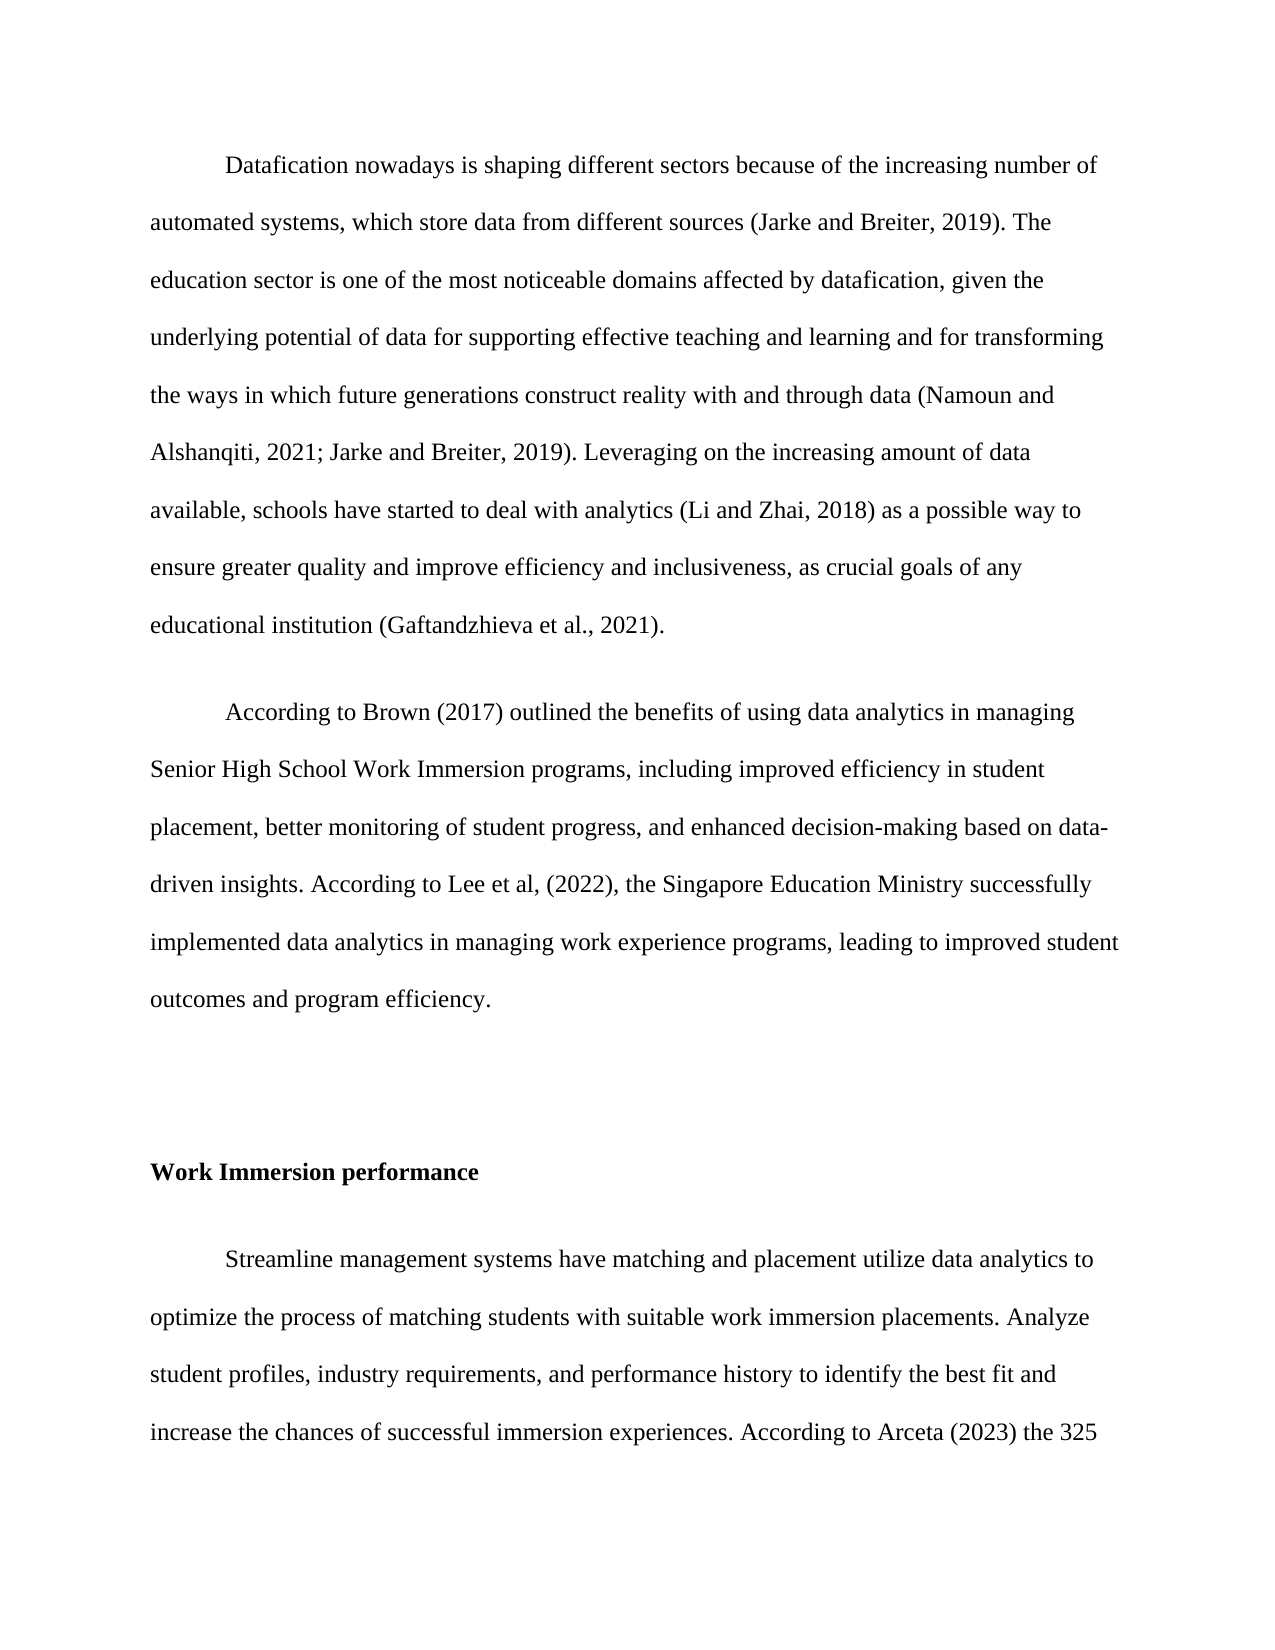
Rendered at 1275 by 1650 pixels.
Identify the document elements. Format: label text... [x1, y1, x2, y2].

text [150, 1244, 1125, 1445]
text According to Brown (2017) outlined the benefits of using data analytics in managing Senior High School Work Immersion programs, including improved efficiency in student placement, better monitoring of student progress, and enhanced decision-making based on data-driven insights. According to Lee et al, (2022), the Singapore Education Ministry successfully implemented data analytics in managing work experience programs, leading to improved student outcomes and program efficiency. [150, 697, 1125, 1013]
text Work Immersion performance [150, 1157, 1125, 1186]
text Datafication nowadays is shaping different sectors because of the increasing number of automated systems, which store data from different sources (Jarke and Breiter, 2019). The education sector is one of the most noticeable domains affected by datafication, given the underlying potential of data for supporting effective teaching and learning and for transforming the ways in which future generations construct reality with and through data (Namoun and Alshanqiti, 2021; Jarke and Breiter, 2019). Leveraging on the increasing amount of data available, schools have started to deal with analytics (Li and Zhai, 2018) as a possible way to ensure greater quality and improve efficiency and inclusiveness, as crucial goals of any educational institution (Gaftandzhieva et al., 2021). [150, 150, 1125, 639]
